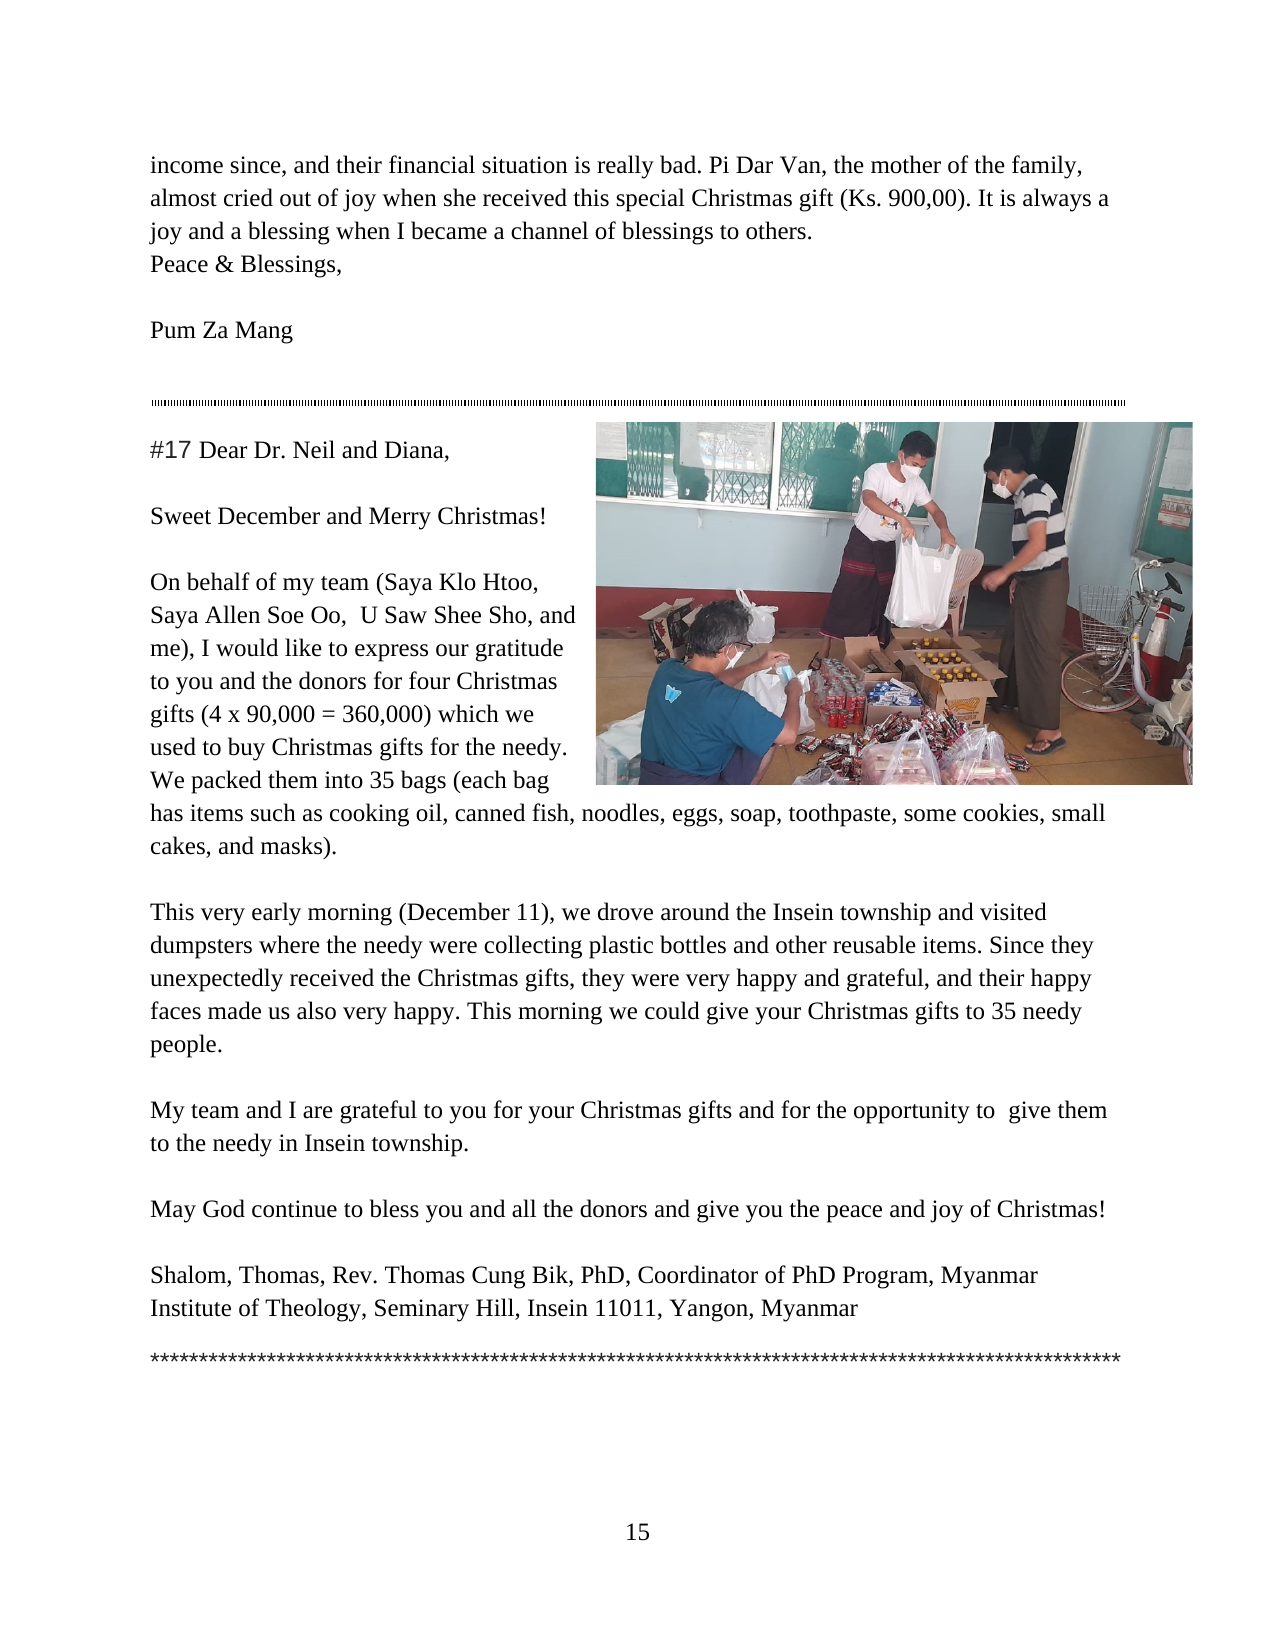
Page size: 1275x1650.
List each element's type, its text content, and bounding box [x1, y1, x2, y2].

text **************************************************************************************************** [150, 1347, 1125, 1376]
text #17 Dear Dr. Neil and Diana, Sweet December and Merry Christmas! On behalf of my team (Saya Klo Htoo, Saya Allen Soe Oo, U Saw Shee Sho, and me), I would like to express our gratitude to you and the donors for four Christmas gifts (4 x 90,000 = 360,000) which we used to buy Christmas gifts for the needy. We packed them into 35 bags (each bag has items such as cooking oil, canned fish, noodles, eggs, soap, toothpaste, some cookies, small cakes, and masks). This very early morning (December 11), we drove around the Insein township and visited dumpsters where the needy were collecting plastic bottles and other reusable items. Since they unexpectedly received the Christmas gifts, they were very happy and grateful, and their happy faces made us also very happy. This morning we could give your Christmas gifts to 35 needy people. My team and I are grateful to you for your Christmas gifts and for the opportunity to give them to the needy in Insein township. May God continue to bless you and all the donors and give you the peace and joy of Christmas! Shalom, Thomas, Rev. Thomas Cung Bik, PhD, Coordinator of PhD Program, Myanmar Institute of Theology, Seminary Hill, Insein 11011, Yangon, Myanmar [150, 435, 1125, 1322]
picture [595, 422, 1193, 785]
